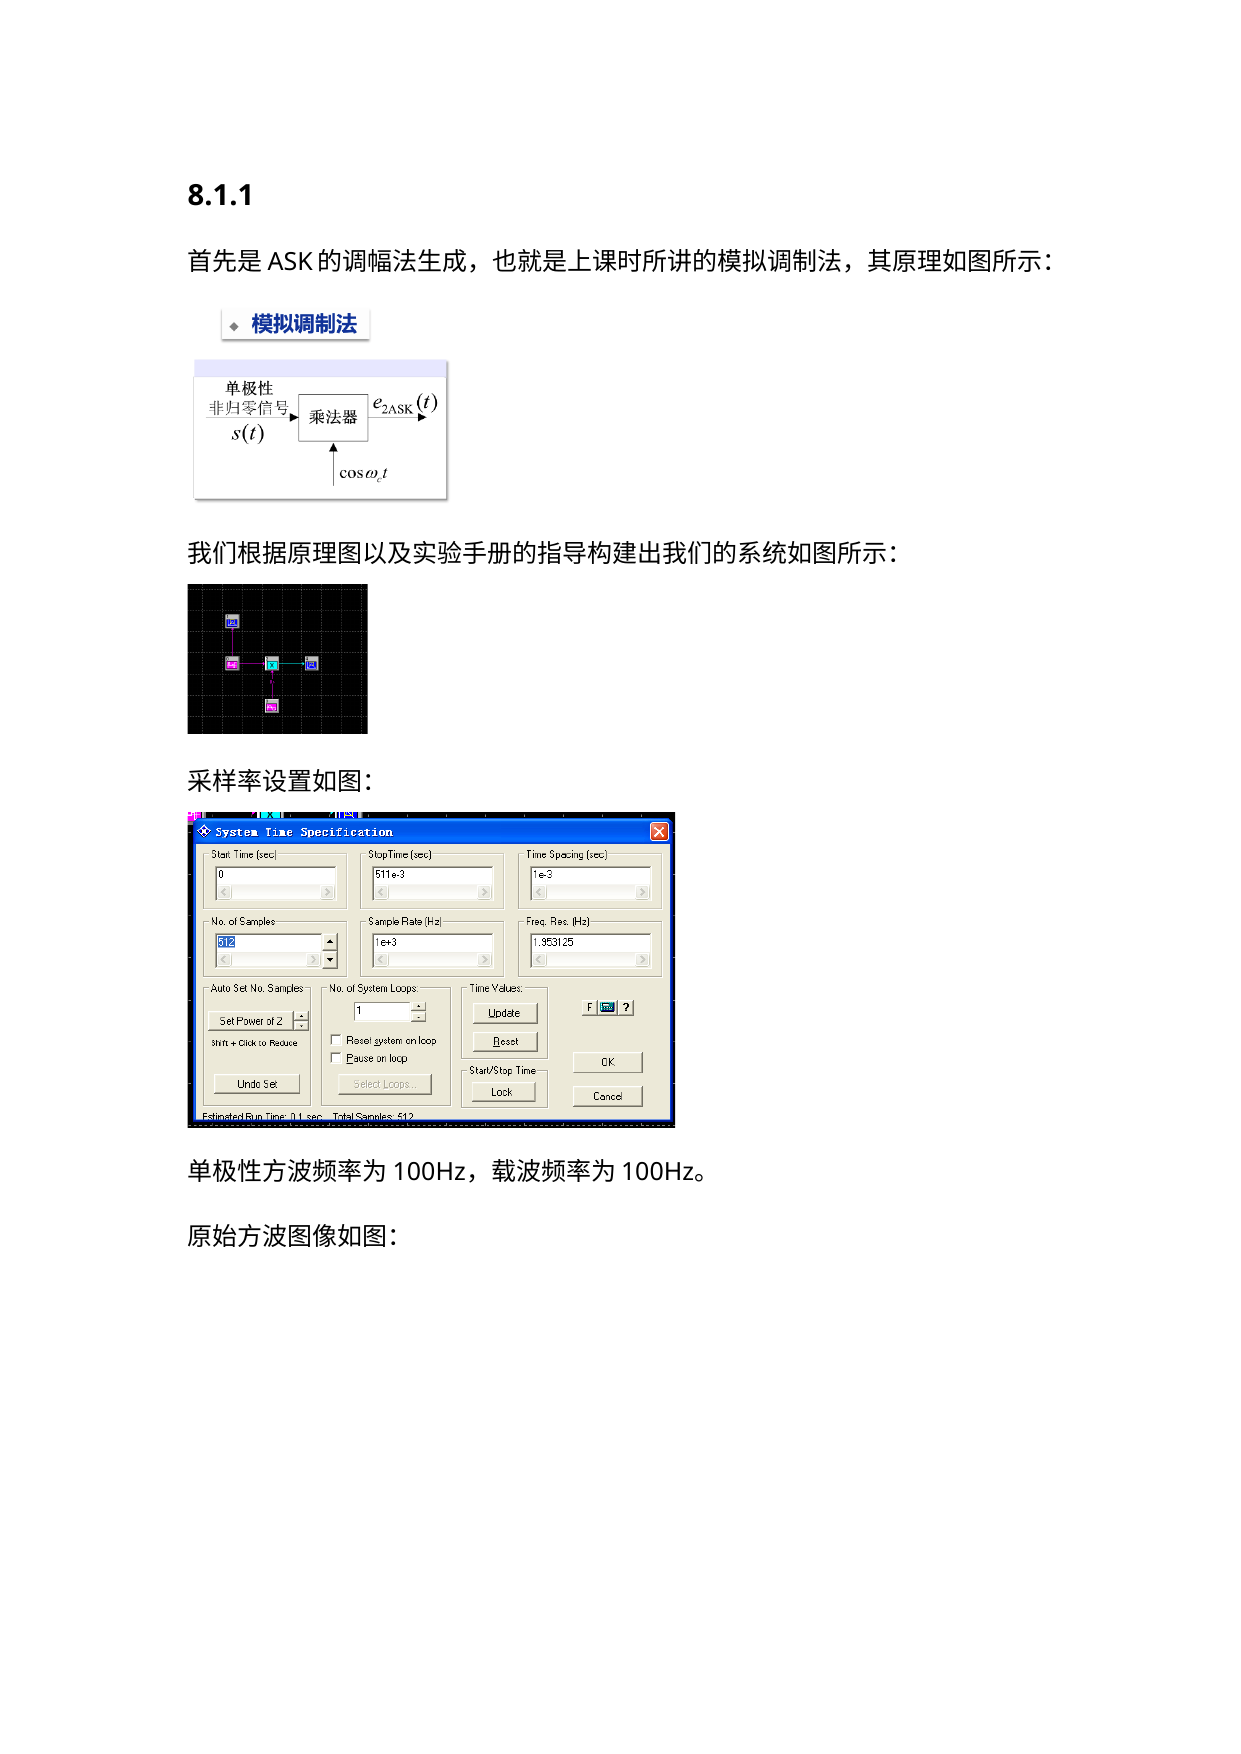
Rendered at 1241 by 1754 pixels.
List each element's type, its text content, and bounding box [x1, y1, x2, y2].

text 单极性方波频率为100Hz，载波频率为100Hz。 [187, 1137, 1053, 1202]
text 首先是ASK的调幅法生成，也就是上课时所讲的模拟调制法，其原理如图所示： [187, 227, 1053, 292]
text 采样率设置如图： [187, 747, 1053, 812]
text 8.1.1 [187, 162, 1053, 227]
picture [187, 292, 473, 514]
text 我们根据原理图以及实验手册的指导构建出我们的系统如图所示： [187, 519, 1053, 584]
picture [187, 812, 675, 1128]
text 原始方波图像如图： [187, 1202, 1053, 1267]
picture [187, 584, 368, 734]
